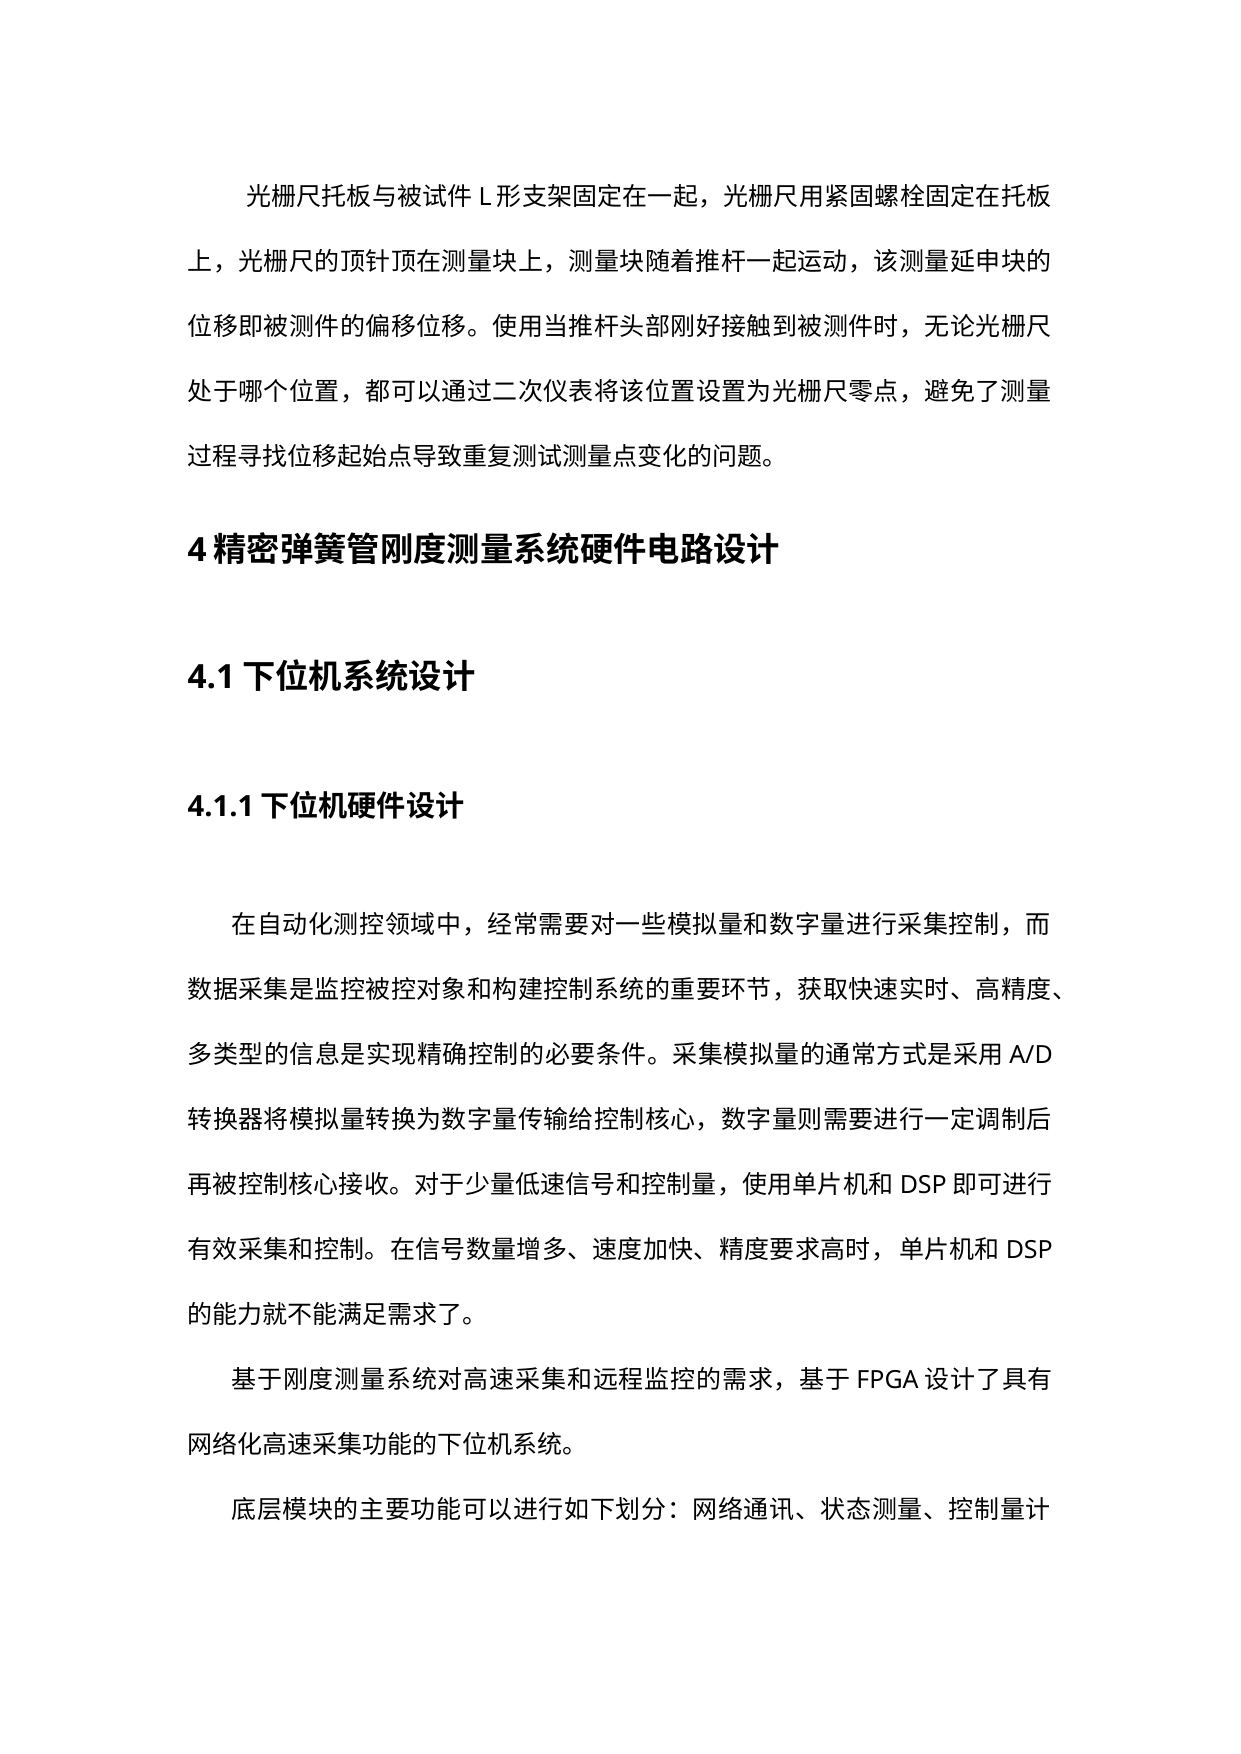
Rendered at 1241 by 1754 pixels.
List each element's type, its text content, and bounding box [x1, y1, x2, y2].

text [187, 1475, 1053, 1540]
subtitle 4.1下位机系统设计 [187, 641, 1053, 706]
text 在自动化测控领域中，经常需要对一些模拟量和数字量进行采集控制，而数据采集是监控被控对象和构建控制系统的重要环节，获取快速实时、高精度、多类型的信息是实现精确控制的必要条件。采集模拟量的通常方式是采用A/D转换器将模拟量转换为数字量传输给控制核心，数字量则需要进行一定调制后再被控制核心接收。对于少量低速信号和控制量，使用单片机和DSP即可进行有效采集和控制。在信号数量增多、速度加快、精度要求高时，单片机和DSP的能力就不能满足需求了。 [187, 890, 1053, 1345]
text 基于刚度测量系统对高速采集和远程监控的需求，基于FPGA设计了具有网络化高速采集功能的下位机系统。 [187, 1345, 1053, 1475]
subtitle 4.1.1下位机硬件设计 [187, 771, 1053, 836]
subtitle 4精密弹簧管刚度测量系统硬件电路设计 [187, 514, 1053, 579]
text 光栅尺托板与被试件L形支架固定在一起，光栅尺用紧固螺栓固定在托板上，光栅尺的顶针顶在测量块上，测量块随着推杆一起运动，该测量延申块的位移即被测件的偏移位移。使用当推杆头部刚好接触到被测件时，无论光栅尺处于哪个位置，都可以通过二次仪表将该位置设置为光栅尺零点，避免了测量过程寻找位移起始点导致重复测试测量点变化的问题。 [187, 162, 1053, 487]
